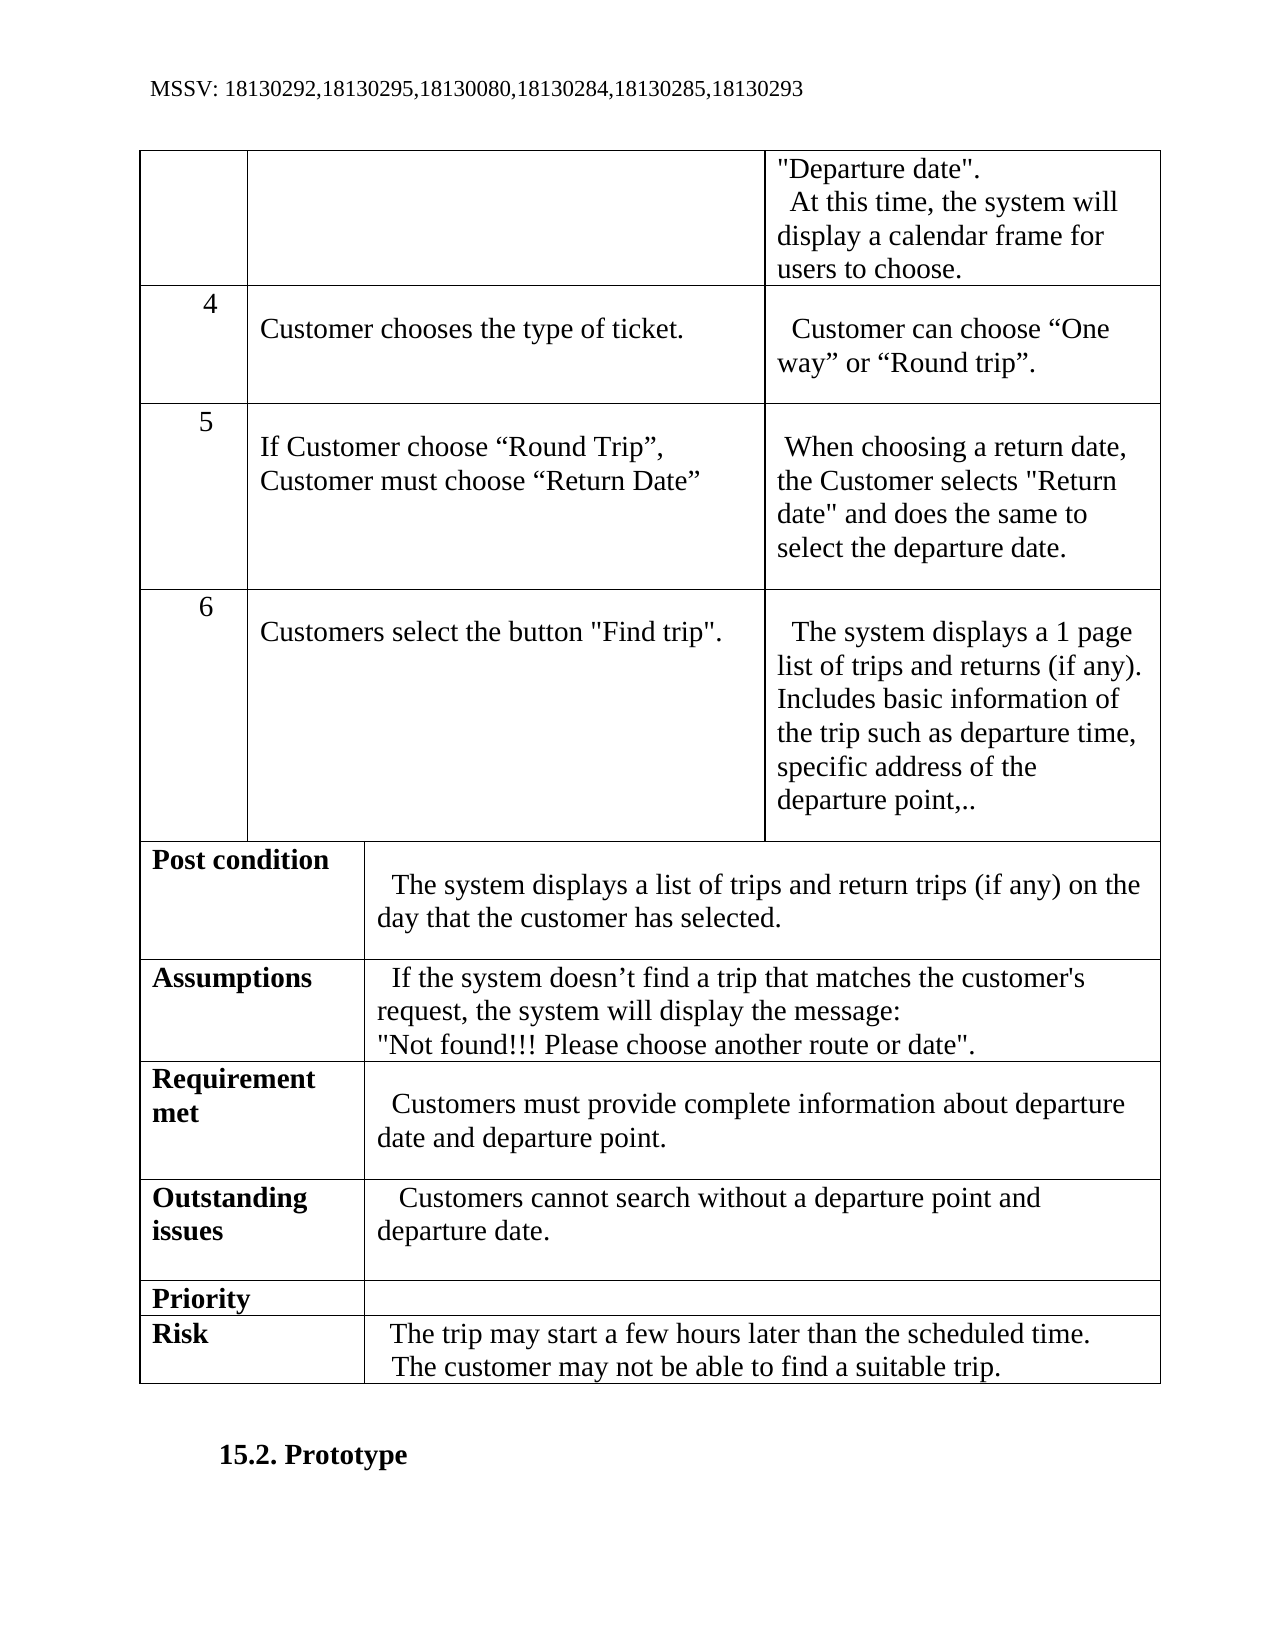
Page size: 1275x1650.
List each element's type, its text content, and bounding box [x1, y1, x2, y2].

table_cell The trip may start a few hours later than the scheduled time. The customer may not be able to find a suitable trip. [365, 1316, 1160, 1383]
table_cell [365, 1281, 1160, 1315]
table_cell Assumptions [141, 960, 364, 1061]
table_cell Customer can choose “One way” or “Round trip”. [766, 286, 1160, 403]
table_cell When choosing a return date, the Customer selects "Return date" and does the same to select the departure date. [766, 404, 1160, 588]
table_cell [766, 151, 1160, 285]
table_cell The system displays a 1 page list of trips and returns (if any). Includes basic information of the trip such as departure time, specific address of the departure point,.. [766, 590, 1160, 841]
table_cell Outstanding issues [141, 1180, 364, 1280]
table_cell Customers must provide complete information about departure date and departure point. [365, 1062, 1160, 1179]
table_cell Customers cannot search without a departure point and departure date. [365, 1180, 1160, 1280]
table_cell The system displays a list of trips and return trips (if any) on the day that the customer has selected. [365, 842, 1160, 959]
table_cell Priority [141, 1281, 364, 1315]
table_cell If Customer choose “Round Trip”, Customer must choose “Return Date” [248, 404, 764, 588]
table_cell 3 [141, 151, 247, 285]
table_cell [248, 151, 764, 285]
table_cell Risk [141, 1316, 364, 1383]
table_cell Customer chooses the type of ticket. [248, 286, 764, 403]
table_cell 6 [141, 590, 247, 841]
table_cell Post condition [141, 842, 364, 959]
table_cell 4 [141, 286, 247, 403]
table_cell Requirement met [141, 1062, 364, 1179]
table_cell 5 [141, 404, 247, 588]
table_cell Customers select the button "Find trip". [248, 590, 764, 841]
list Prototype [219, 1437, 1183, 1471]
table_cell If the system doesn’t find a trip that matches the customer's request, the system will display the message: "Not found!!! Please choose another route or date". [365, 960, 1160, 1061]
